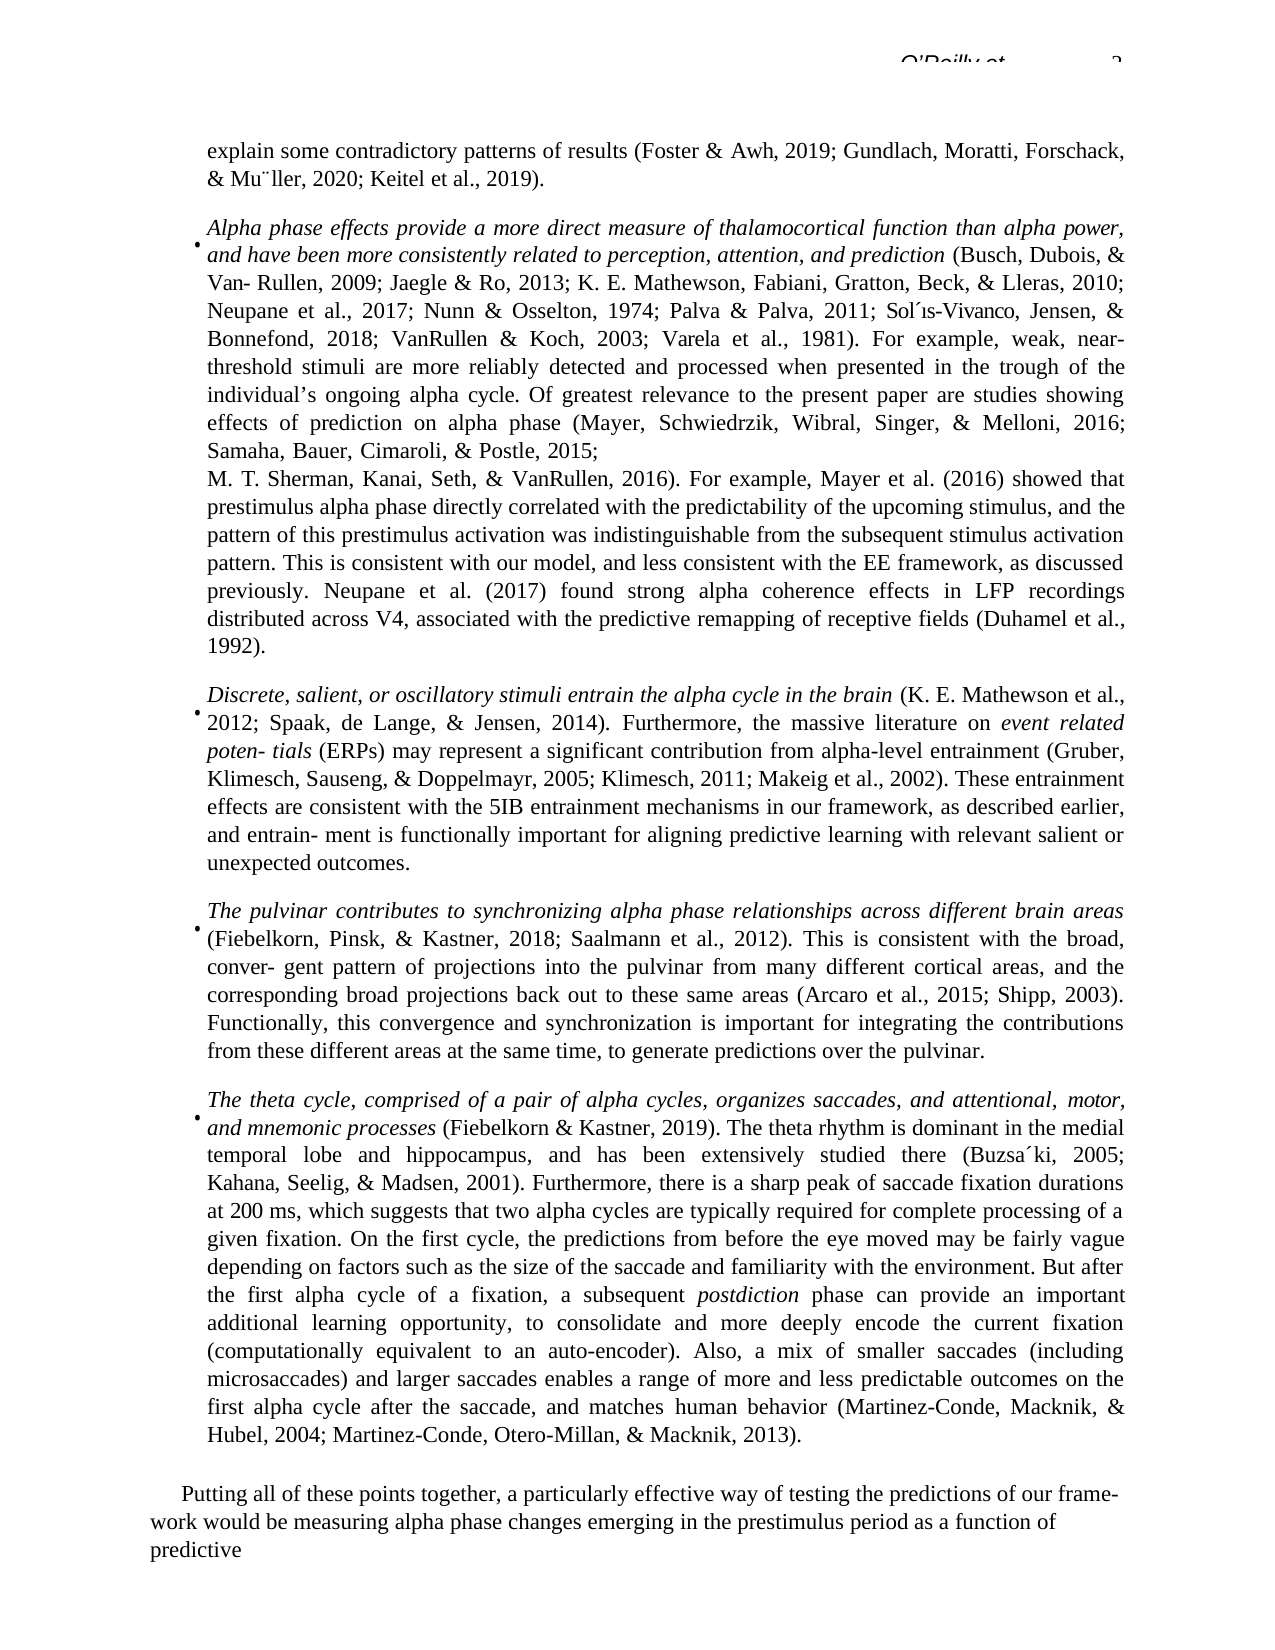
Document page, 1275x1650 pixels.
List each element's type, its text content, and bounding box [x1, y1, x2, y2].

text explain some contradictory patterns of results (Foster & Awh, 2019; Gundlach, Moratti, Forschack, & Mu¨ller, 2020; Keitel et al., 2019). [207, 137, 1125, 191]
text Putting all of these points together, a particularly effective way of testing the predictions of our frame- work would be measuring alpha phase changes emerging in the prestimulus period as a function of predictive [150, 1480, 1126, 1562]
text Alpha phase effects provide a more direct measure of thalamocortical function than alpha power, and have been more consistently related to perception, attention, and prediction (Busch, Dubois, & Van- Rullen, 2009; Jaegle & Ro, 2013; K. E. Mathewson, Fabiani, Gratton, Beck, & Lleras, 2010; Neupane et al., 2017; Nunn & Osselton, 1974; Palva & Palva, 2011; Sol´ıs-Vivanco, Jensen, & Bonnefond, 2018; VanRullen & Koch, 2003; Varela et al., 1981). For example, weak, near-threshold stimuli are more reliably detected and processed when presented in the trough of the individual’s ongoing alpha cycle. Of greatest relevance to the present paper are studies showing effects of prediction on alpha phase (Mayer, Schwiedrzik, Wibral, Singer, & Melloni, 2016; Samaha, Bauer, Cimaroli, & Postle, 2015; [207, 213, 1125, 463]
text The pulvinar contributes to synchronizing alpha phase relationships across different brain areas (Fiebelkorn, Pinsk, & Kastner, 2018; Saalmann et al., 2012). This is consistent with the broad, conver- gent pattern of projections into the pulvinar from many different cortical areas, and the corresponding broad projections back out to these same areas (Arcaro et al., 2015; Shipp, 2003). Functionally, this convergence and synchronization is important for integrating the contributions from these different areas at the same time, to generate predictions over the pulvinar. [207, 897, 1125, 1063]
text Discrete, salient, or oscillatory stimuli entrain the alpha cycle in the brain (K. E. Mathewson et al., 2012; Spaak, de Lange, & Jensen, 2014). Furthermore, the massive literature on event related poten- tials (ERPs) may represent a significant contribution from alpha-level entrainment (Gruber, Klimesch, Sauseng, & Doppelmayr, 2005; Klimesch, 2011; Makeig et al., 2002). These entrainment effects are consistent with the 5IB entrainment mechanisms in our framework, as described earlier, and entrain- ment is functionally important for aligning predictive learning with relevant salient or unexpected outcomes. [207, 681, 1125, 875]
text The theta cycle, comprised of a pair of alpha cycles, organizes saccades, and attentional, motor, and mnemonic processes (Fiebelkorn & Kastner, 2019). The theta rhythm is dominant in the medial temporal lobe and hippocampus, and has been extensively studied there (Buzsa´ki, 2005; Kahana, Seelig, & Madsen, 2001). Furthermore, there is a sharp peak of saccade fixation durations at 200 ms, which suggests that two alpha cycles are typically required for complete processing of a given fixation. On the first cycle, the predictions from before the eye moved may be fairly vague depending on factors such as the size of the saccade and familiarity with the environment. But after the first alpha cycle of a fixation, a subsequent postdiction phase can provide an important additional learning opportunity, to consolidate and more deeply encode the current fixation (computationally equivalent to an auto-encoder). Also, a mix of smaller saccades (including microsaccades) and larger saccades enables a range of more and less predictable outcomes on the first alpha cycle after the saccade, and matches human behavior (Martinez-Conde, Macknik, & Hubel, 2004; Martinez-Conde, Otero-Millan, & Macknik, 2013). [207, 1086, 1125, 1447]
text M. T. Sherman, Kanai, Seth, & VanRullen, 2016). For example, Mayer et al. (2016) showed that prestimulus alpha phase directly correlated with the predictability of the upcoming stimulus, and the pattern of this prestimulus activation was indistinguishable from the subsequent stimulus activation pattern. This is consistent with our model, and less consistent with the EE framework, as discussed previously. Neupane et al. (2017) found strong alpha coherence effects in LFP recordings distributed across V4, associated with the predictive remapping of receptive fields (Duhamel et al., 1992). [207, 465, 1125, 659]
